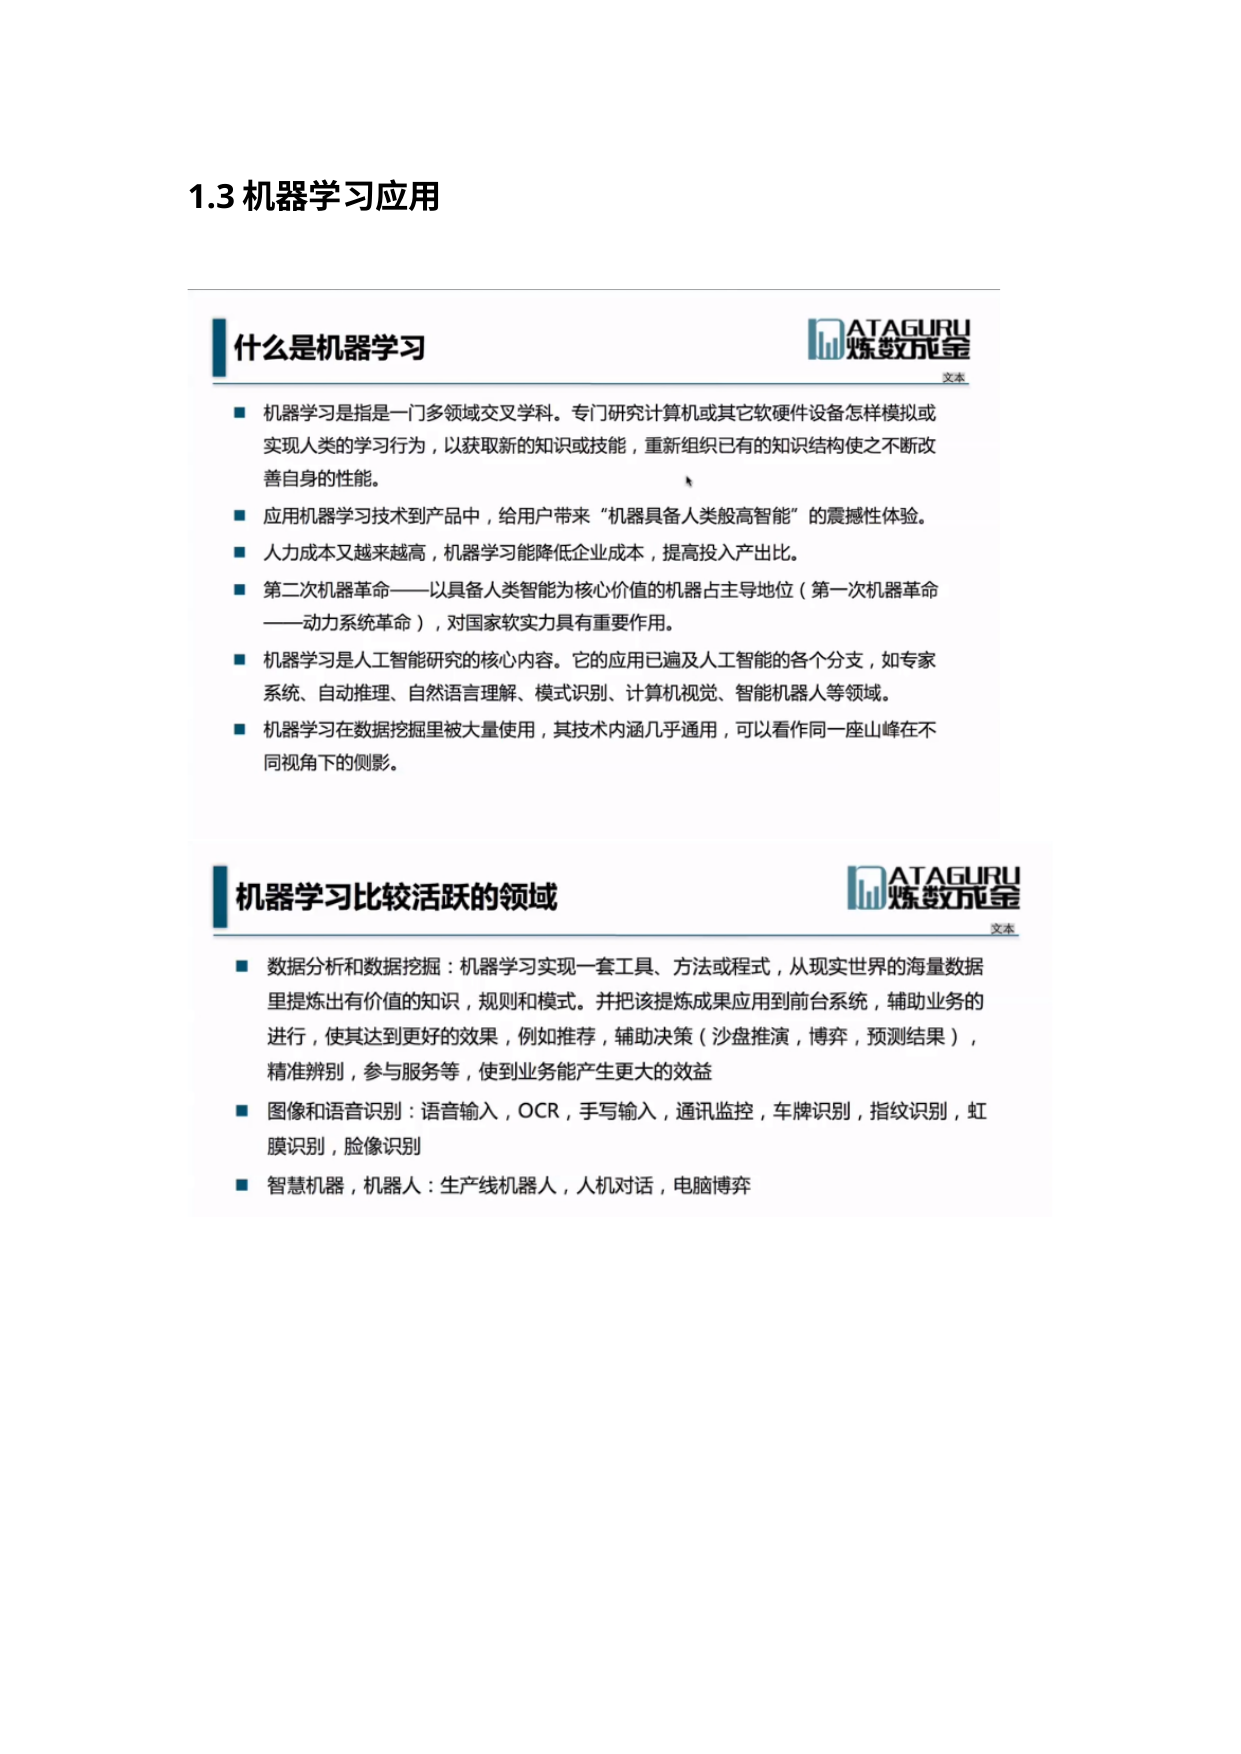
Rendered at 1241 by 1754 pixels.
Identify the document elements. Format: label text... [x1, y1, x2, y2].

picture [187, 289, 1001, 839]
subtitle 1.3机器学习应用 [187, 162, 1053, 227]
picture [187, 841, 1053, 1217]
